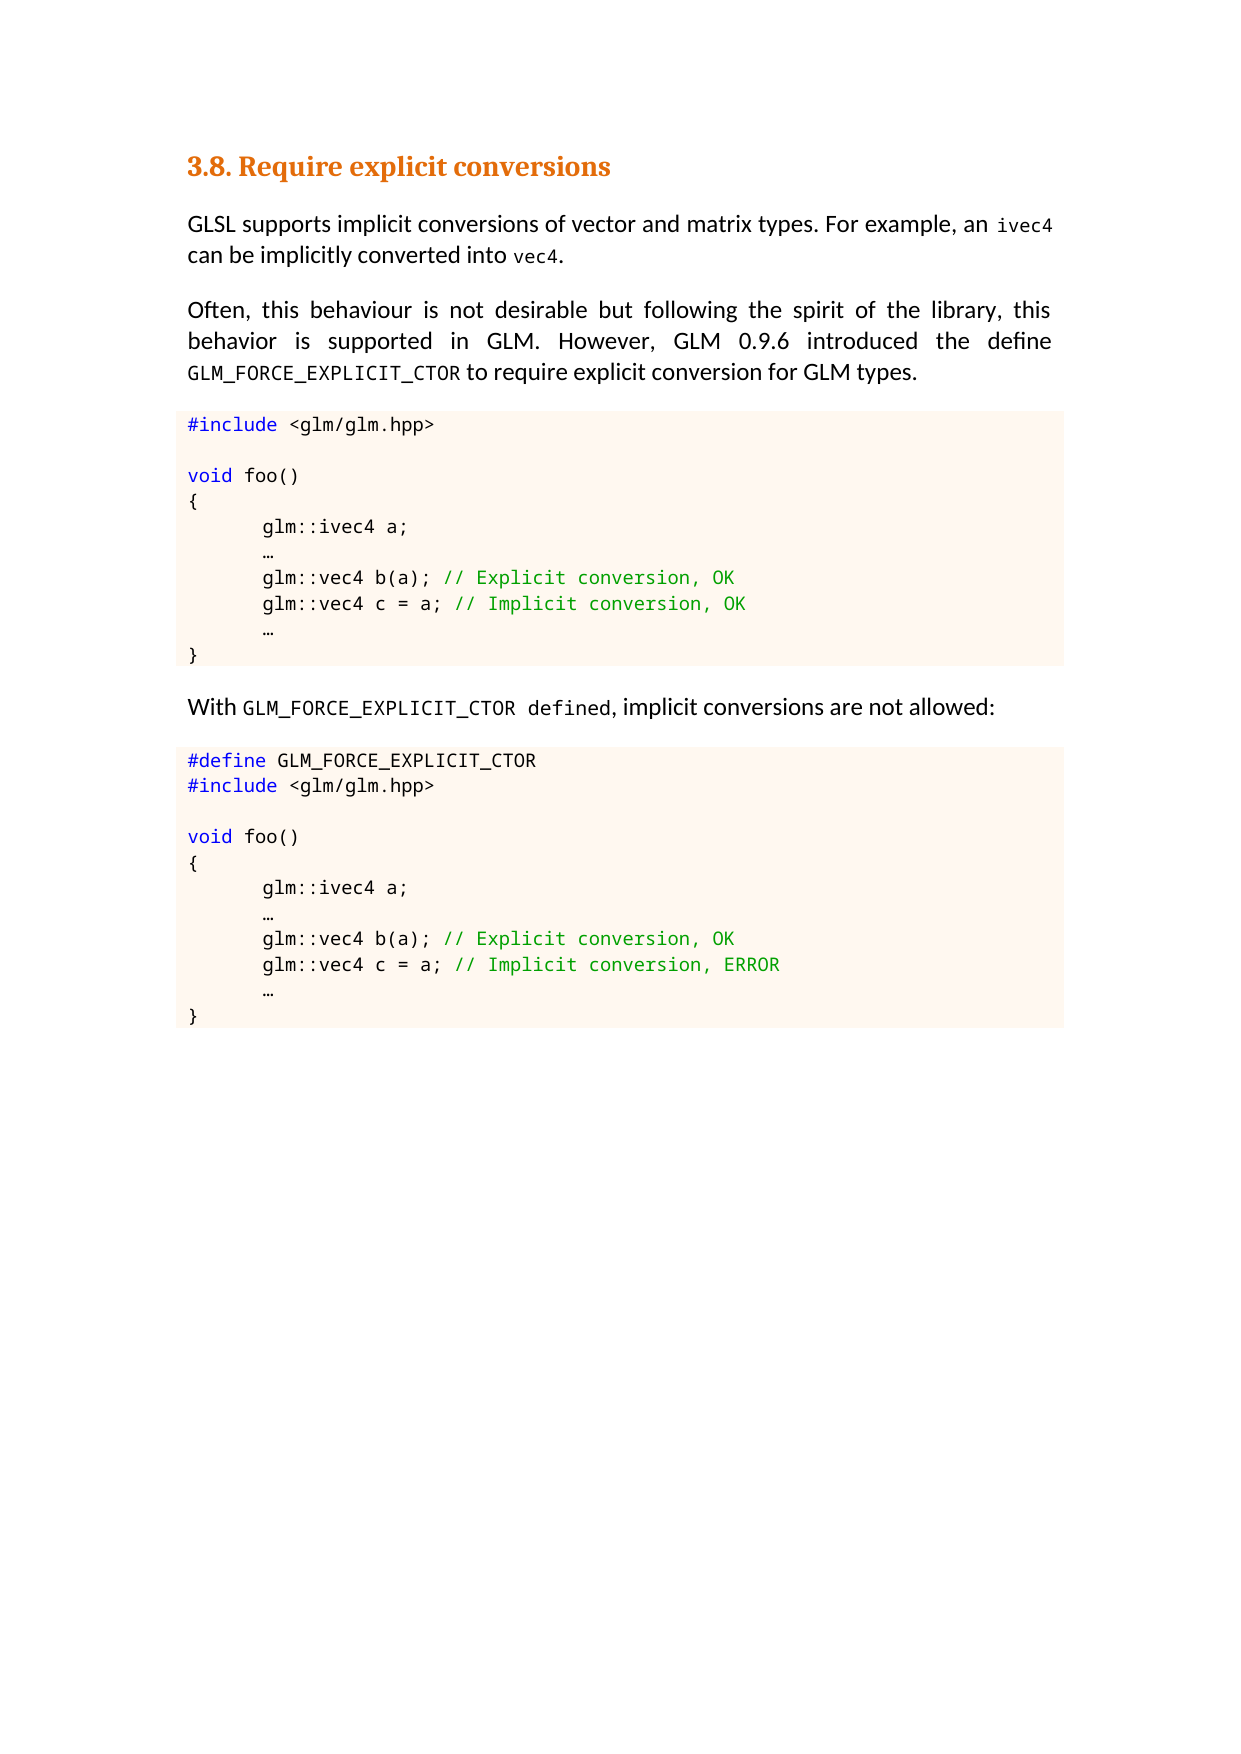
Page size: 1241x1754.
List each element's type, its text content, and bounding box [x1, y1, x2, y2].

text GLSL supports implicit conversions of vector and matrix types. For example, an ivec4 can be implicitly converted into vec4. [187, 208, 1053, 269]
text Often, this behaviour is not desirable but following the spirit of the library, this behavior is supported in GLM. However, GLM 0.9.6 introduced the define GLM_FORCE_EXPLICIT_CTOR to require explicit conversion for GLM types. [187, 294, 1053, 386]
table_header #include <glm/glm.hpp> void foo() { glm::ivec4 a; … glm::vec4 b(a); // Explicit conversion, OK glm::vec4 c = a; // Implicit conversion, OK … } [176, 411, 1064, 666]
table_header #define GLM_FORCE_EXPLICIT_CTOR #include <glm/glm.hpp> void foo() { glm::ivec4 a; … glm::vec4 b(a); // Explicit conversion, OK glm::vec4 c = a; // Implicit conversion, ERROR … } [176, 747, 1064, 1028]
text With GLM_FORCE_EXPLICIT_CTOR defined, implicit conversions are not allowed: [187, 691, 1053, 722]
subtitle 3.8. Require explicit conversions [187, 150, 1053, 183]
